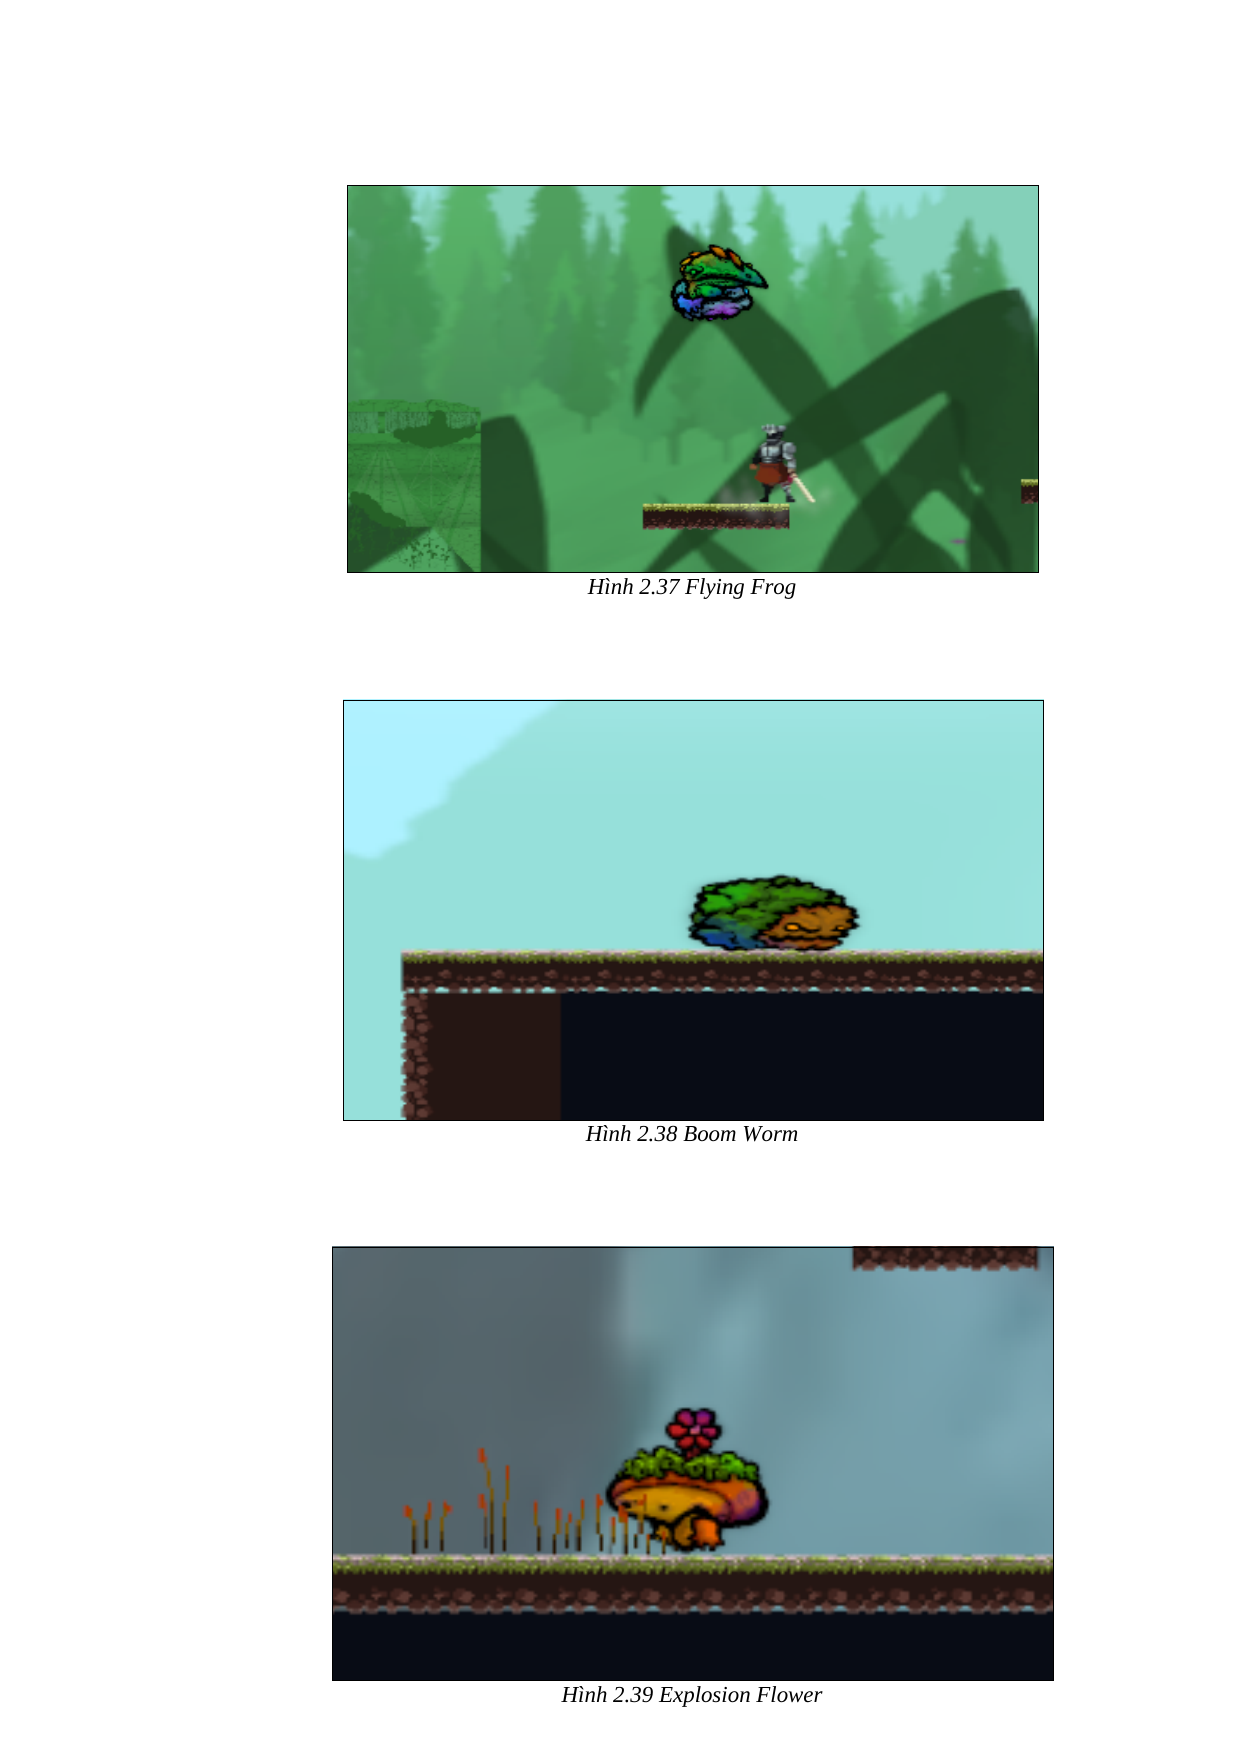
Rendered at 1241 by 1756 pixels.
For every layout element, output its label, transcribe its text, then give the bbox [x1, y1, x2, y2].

text Hình 2.39 Explosion Flower [167, 1681, 1219, 1707]
picture [344, 701, 1043, 1120]
text Hình 2.37 Flying Frog [167, 573, 1219, 599]
text Hình 2.38 Boom Worm [167, 1120, 1219, 1146]
picture [348, 186, 1038, 572]
picture [333, 1248, 1053, 1680]
